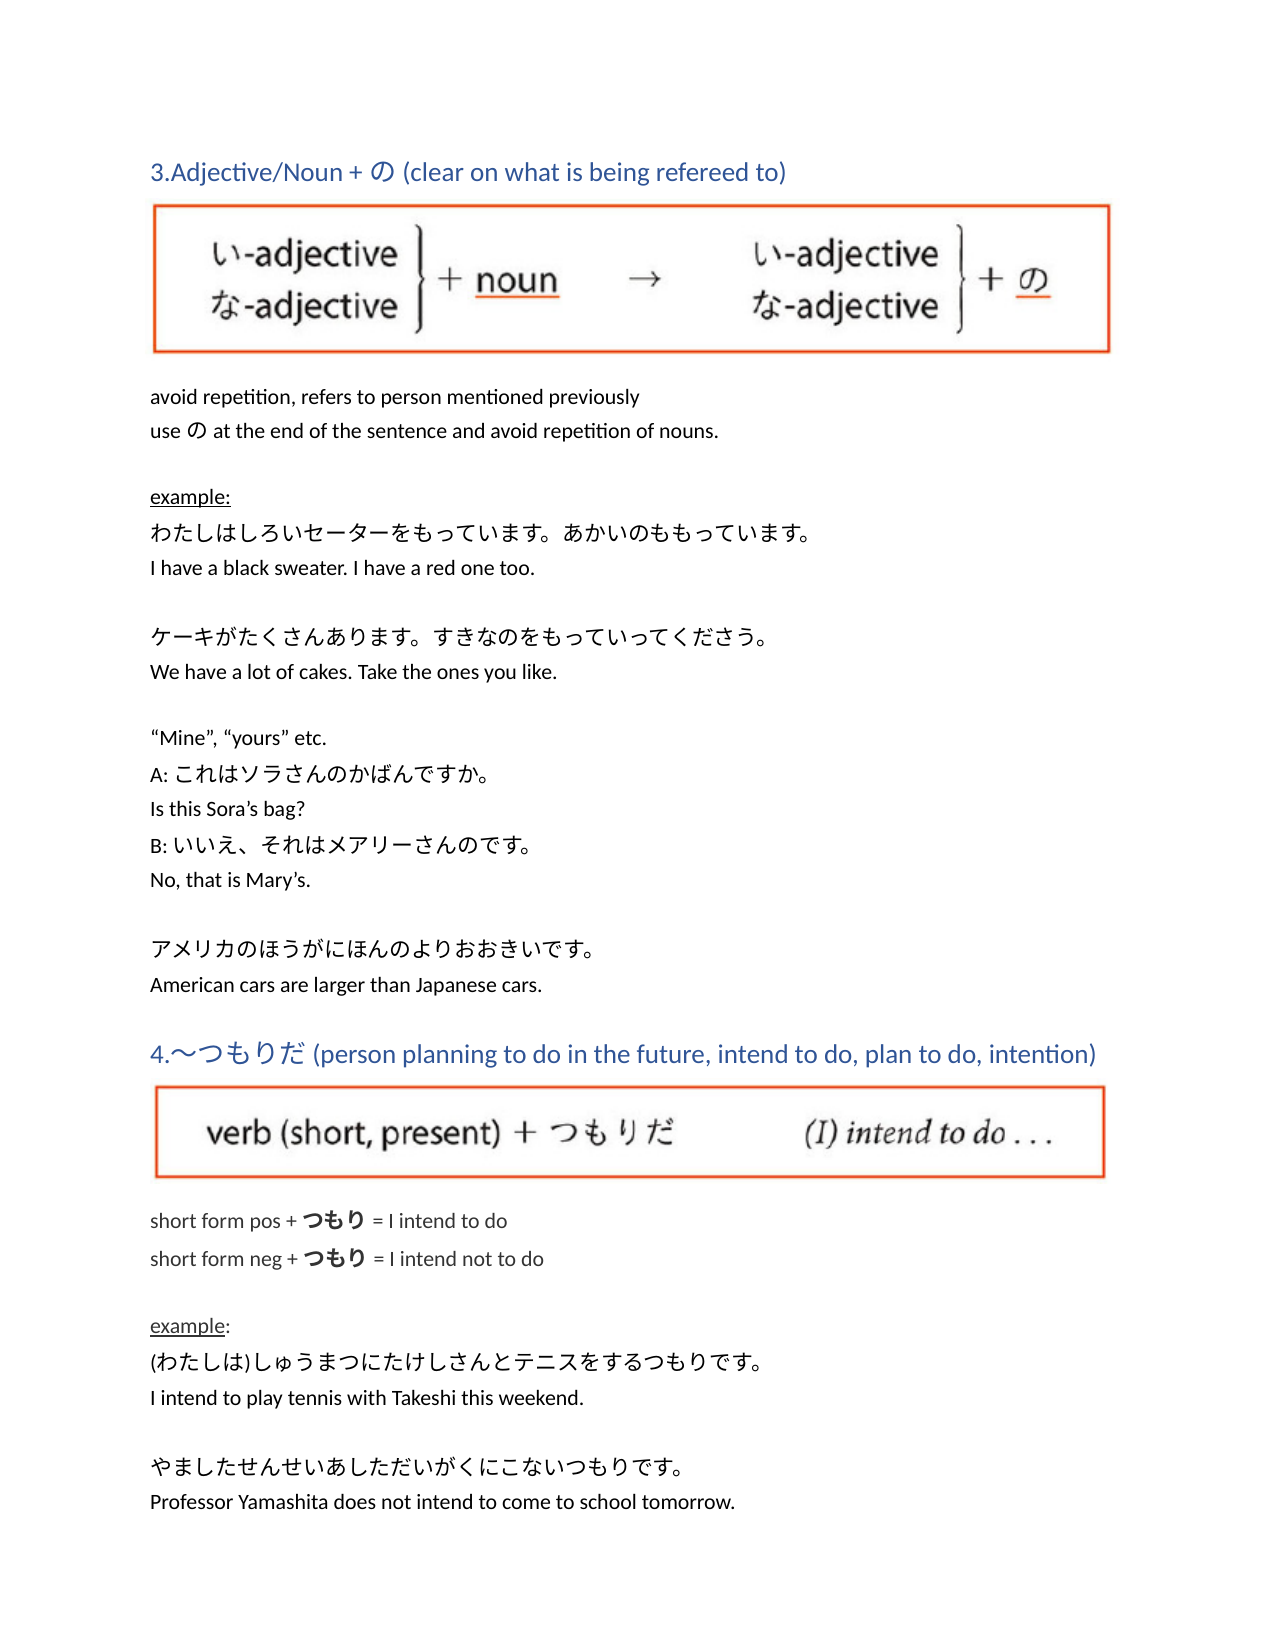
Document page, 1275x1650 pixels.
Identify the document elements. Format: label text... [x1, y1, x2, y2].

text I intend to play tennis with Takeshi this weekend. [150, 1384, 1125, 1410]
text example: [150, 483, 1125, 509]
text American cars are larger than Japanese cars. [150, 971, 1125, 997]
text Is this Sora’s bag? [150, 795, 1125, 822]
picture [150, 1078, 1125, 1184]
text B: いいえ、それはメアリーさんのです。 [150, 828, 1125, 860]
text “Mine”, “yours” etc. [150, 724, 1125, 751]
text short form neg + つもり = I intend not to do [150, 1241, 1125, 1273]
text No, that is Mary’s. [150, 867, 1125, 893]
subtitle Adjective/Noun + の (clear on what is being refereed to) [150, 149, 1125, 189]
text I have a black sweater. I have a red one too. [150, 554, 1125, 581]
text やましたせんせいあしただいがくにこないつもりです。 [150, 1449, 1125, 1481]
text We have a lot of cakes. Take the ones you like. [150, 658, 1125, 685]
text アメリカのほうがにほんのよりおおきいです。 [150, 932, 1125, 964]
text (わたしは)しゅうまつにたけしさんとテニスをするつもりです。 [150, 1345, 1125, 1377]
text Professor Yamashita does not intend to come to school tomorrow. [150, 1488, 1125, 1514]
text A: これはソラさんのかばんですか。 [150, 757, 1125, 789]
text ケーキがたくさんあります。すきなのをもっていってくださう。 [150, 620, 1125, 652]
text example: [150, 1312, 1125, 1339]
text use の at the end of the sentence and avoid repetition of nouns. [150, 417, 1125, 444]
text short form pos + つもり = I intend to do [150, 1203, 1125, 1234]
subtitle ～つもりだ (person planning to do in the future, intend to do, plan to do, intention) [150, 1032, 1125, 1072]
text わたしはしろいセーターをもっています。あかいのももっています。 [150, 516, 1125, 547]
picture [144, 198, 1120, 362]
